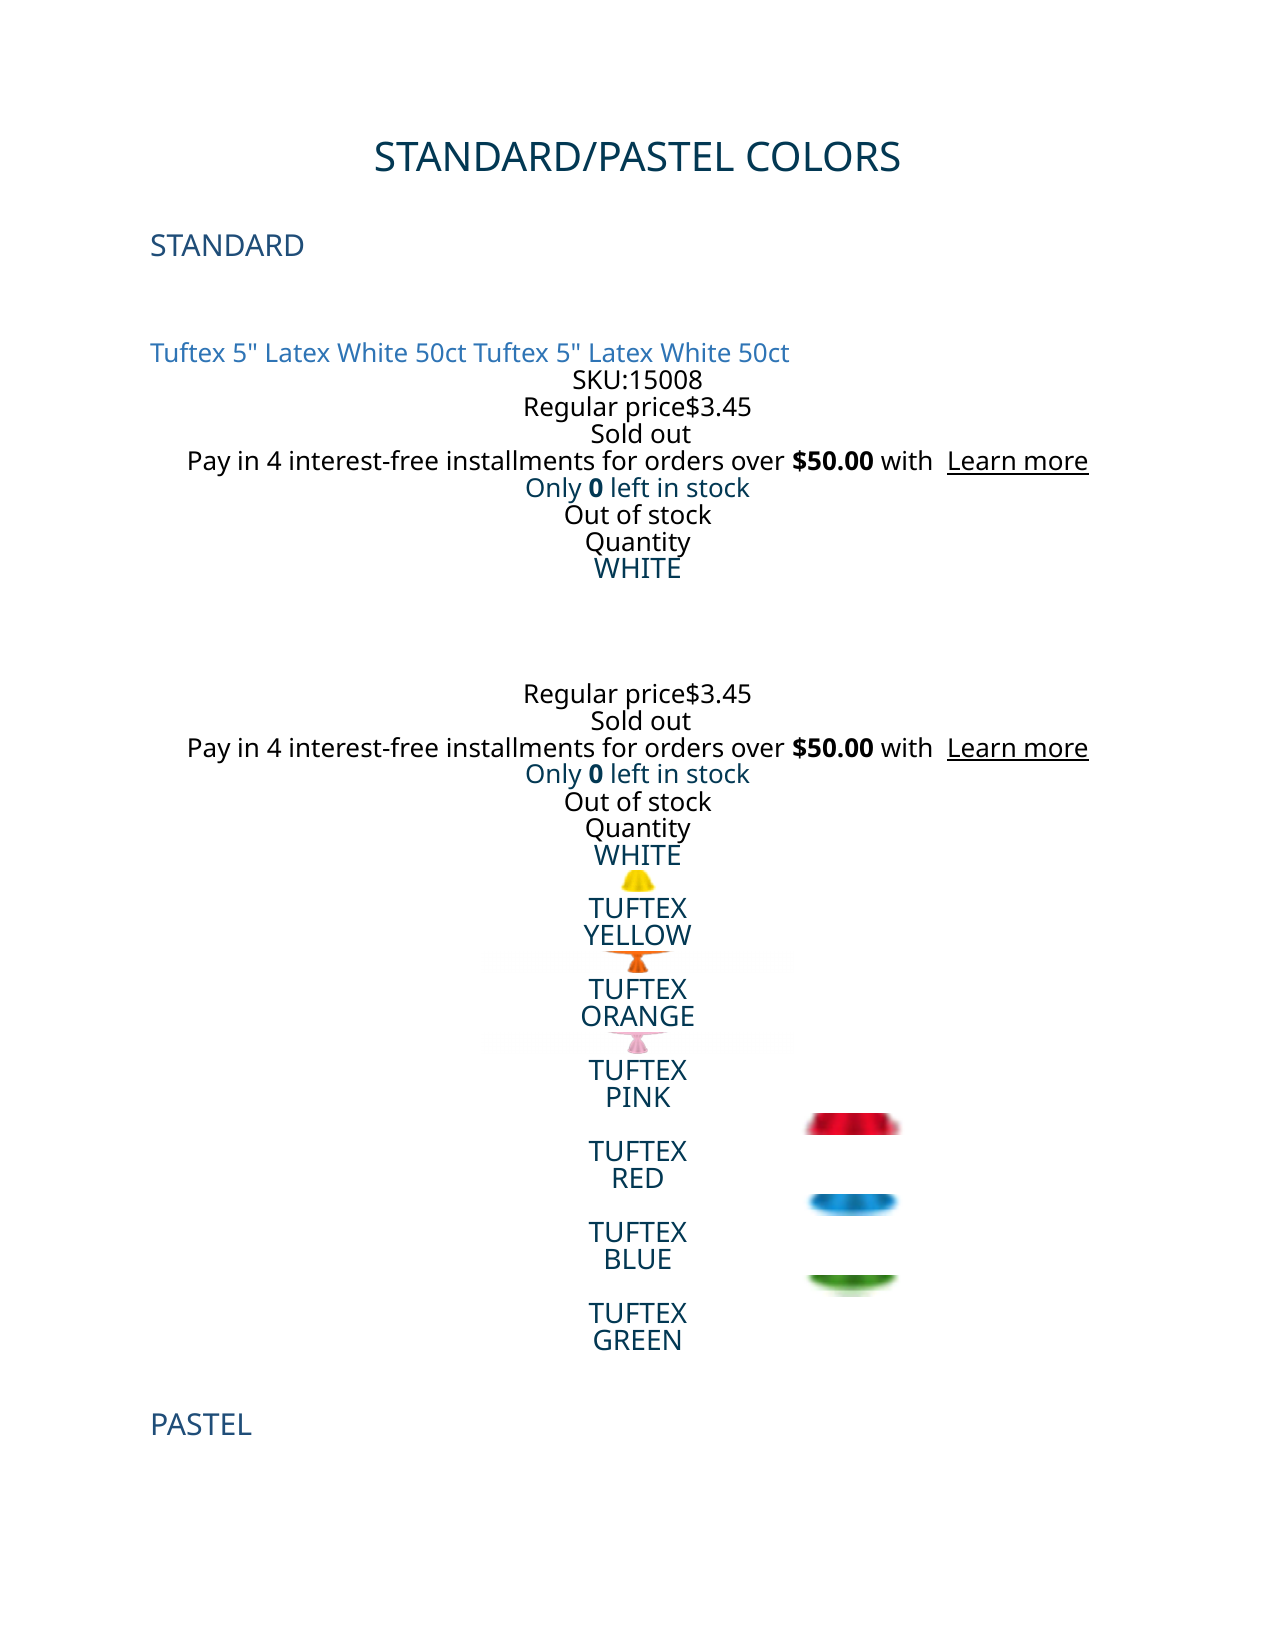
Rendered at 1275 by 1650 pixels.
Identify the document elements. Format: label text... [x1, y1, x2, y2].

text WHITE [150, 843, 1125, 870]
text TUFTEX [150, 978, 1125, 1005]
text TUFTEX [150, 1140, 1125, 1167]
text Pay in 4 interest-free installments for orders over $50.00 with Learn more [150, 449, 1125, 476]
text PASTEL [150, 1414, 1125, 1441]
text Quantity [150, 530, 1125, 557]
text Regular price$3.45 [150, 681, 1125, 708]
text SKU:15008 [150, 368, 1125, 395]
text Tuftex 5" Latex White 50ct Tuftex 5" Latex White 50ct [150, 341, 1125, 368]
text STANDARD [150, 235, 1125, 262]
text Only 0 left in stock [150, 476, 1125, 503]
text STANDARD/PASTEL COLORS [150, 150, 1125, 177]
text Out of stock [150, 789, 1125, 816]
text TUFTEX [150, 1221, 1125, 1248]
text Sold out [150, 422, 1125, 449]
text RED [150, 1167, 1125, 1194]
text TUFTEX [150, 897, 1125, 924]
text YELLOW [150, 924, 1125, 951]
text BLUE [150, 1248, 1125, 1275]
text GREEN [150, 1329, 1125, 1356]
text TUFTEX [150, 1302, 1125, 1329]
text PINK [150, 1086, 1125, 1113]
text WHITE [150, 557, 1125, 584]
text Sold out [150, 708, 1125, 735]
text Pay in 4 interest-free installments for orders over $50.00 with Learn more [150, 735, 1125, 762]
text Regular price$3.45 [150, 395, 1125, 422]
text TUFTEX [150, 1059, 1125, 1086]
text Out of stock [150, 503, 1125, 530]
text ORANGE [150, 1005, 1125, 1032]
text Only 0 left in stock [150, 762, 1125, 789]
text Quantity [150, 816, 1125, 843]
